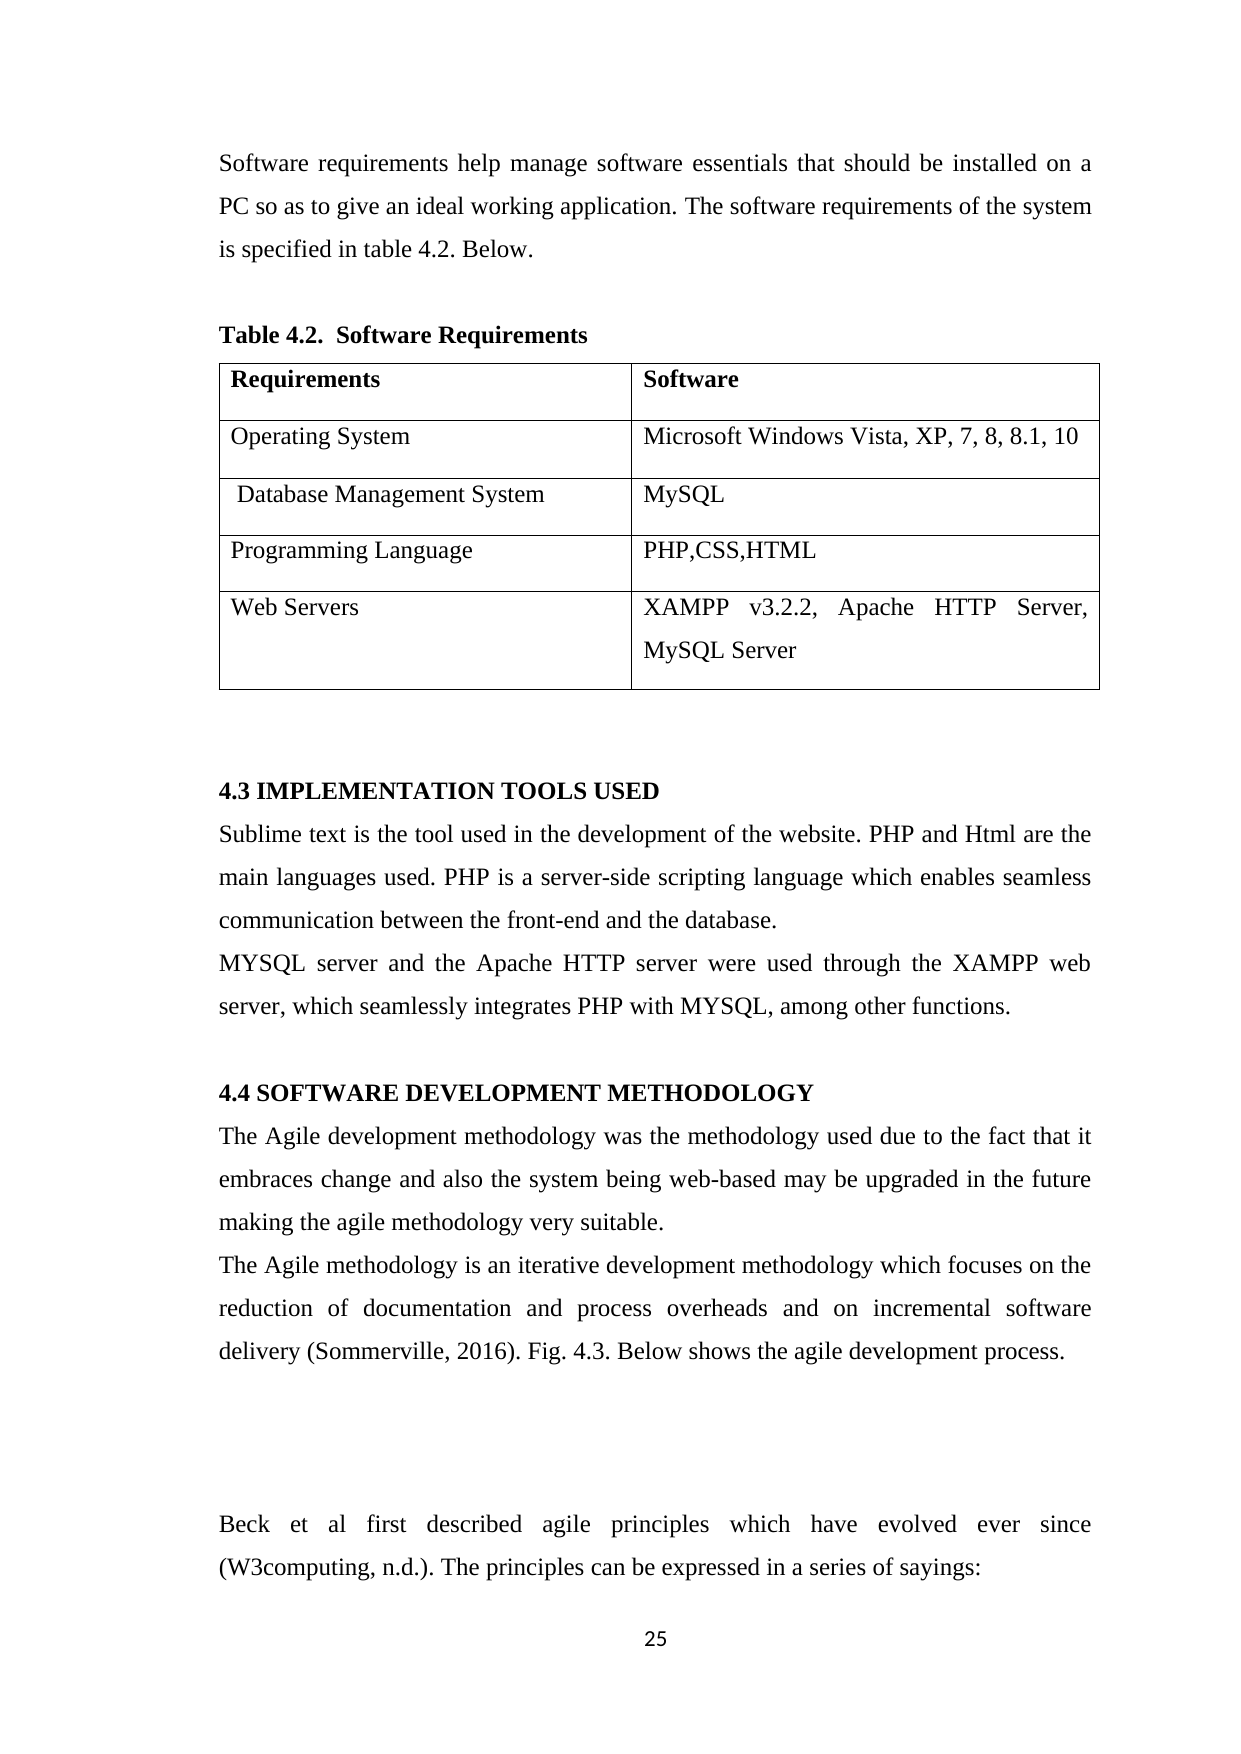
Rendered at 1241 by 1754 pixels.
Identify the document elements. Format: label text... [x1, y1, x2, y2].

text The Agile development methodology was the methodology used due to the fact that it embraces change and also the system being web-based may be upgraded in the future making the agile methodology very suitable. [218, 1121, 1092, 1236]
table_header Requirements [220, 364, 631, 420]
text Software requirements help manage software essentials that should be installed on a PC so as to give an ideal working application. The software requirements of the system is specified in table 4.2. Below. [218, 148, 1092, 263]
text 4.3 IMPLEMENTATION TOOLS USED [218, 776, 1092, 804]
table_cell Database Management System [220, 479, 631, 534]
table_header Software [632, 364, 1099, 420]
text MYSQL server and the Apache HTTP server were used through the XAMPP web server, which seamlessly integrates PHP with MYSQL, among other functions. [218, 948, 1092, 1020]
text Beck et al first described agile principles which have evolved ever since (W3computing, n.d.). The principles can be expressed in a series of sayings: [218, 1509, 1092, 1581]
table_cell Operating System [220, 421, 631, 478]
text Table 4.2. Software Requirements [218, 320, 1081, 349]
table_cell XAMPP v3.2.2, Apache HTTP Server, MySQL Server [632, 592, 1099, 688]
table_cell MySQL [632, 479, 1099, 534]
text Sublime text is the tool used in the development of the website. PHP and Html are the main languages used. PHP is a server-side scripting language which enables seamless communication between the front-end and the database. [218, 819, 1092, 934]
table_cell Web Servers [220, 592, 631, 688]
text The Agile methodology is an iterative development methodology which focuses on the reduction of documentation and process overheads and on incremental software delivery (Sommerville, 2016). Fig. 4.3. Below shows the agile development process. [218, 1250, 1092, 1365]
table_cell Microsoft Windows Vista, XP, 7, 8, 8.1, 10 [632, 421, 1099, 478]
text 4.4 SOFTWARE DEVELOPMENT METHODOLOGY [218, 1078, 1092, 1106]
table_cell PHP,CSS,HTML [632, 536, 1099, 591]
table_cell Programming Language [220, 536, 631, 591]
